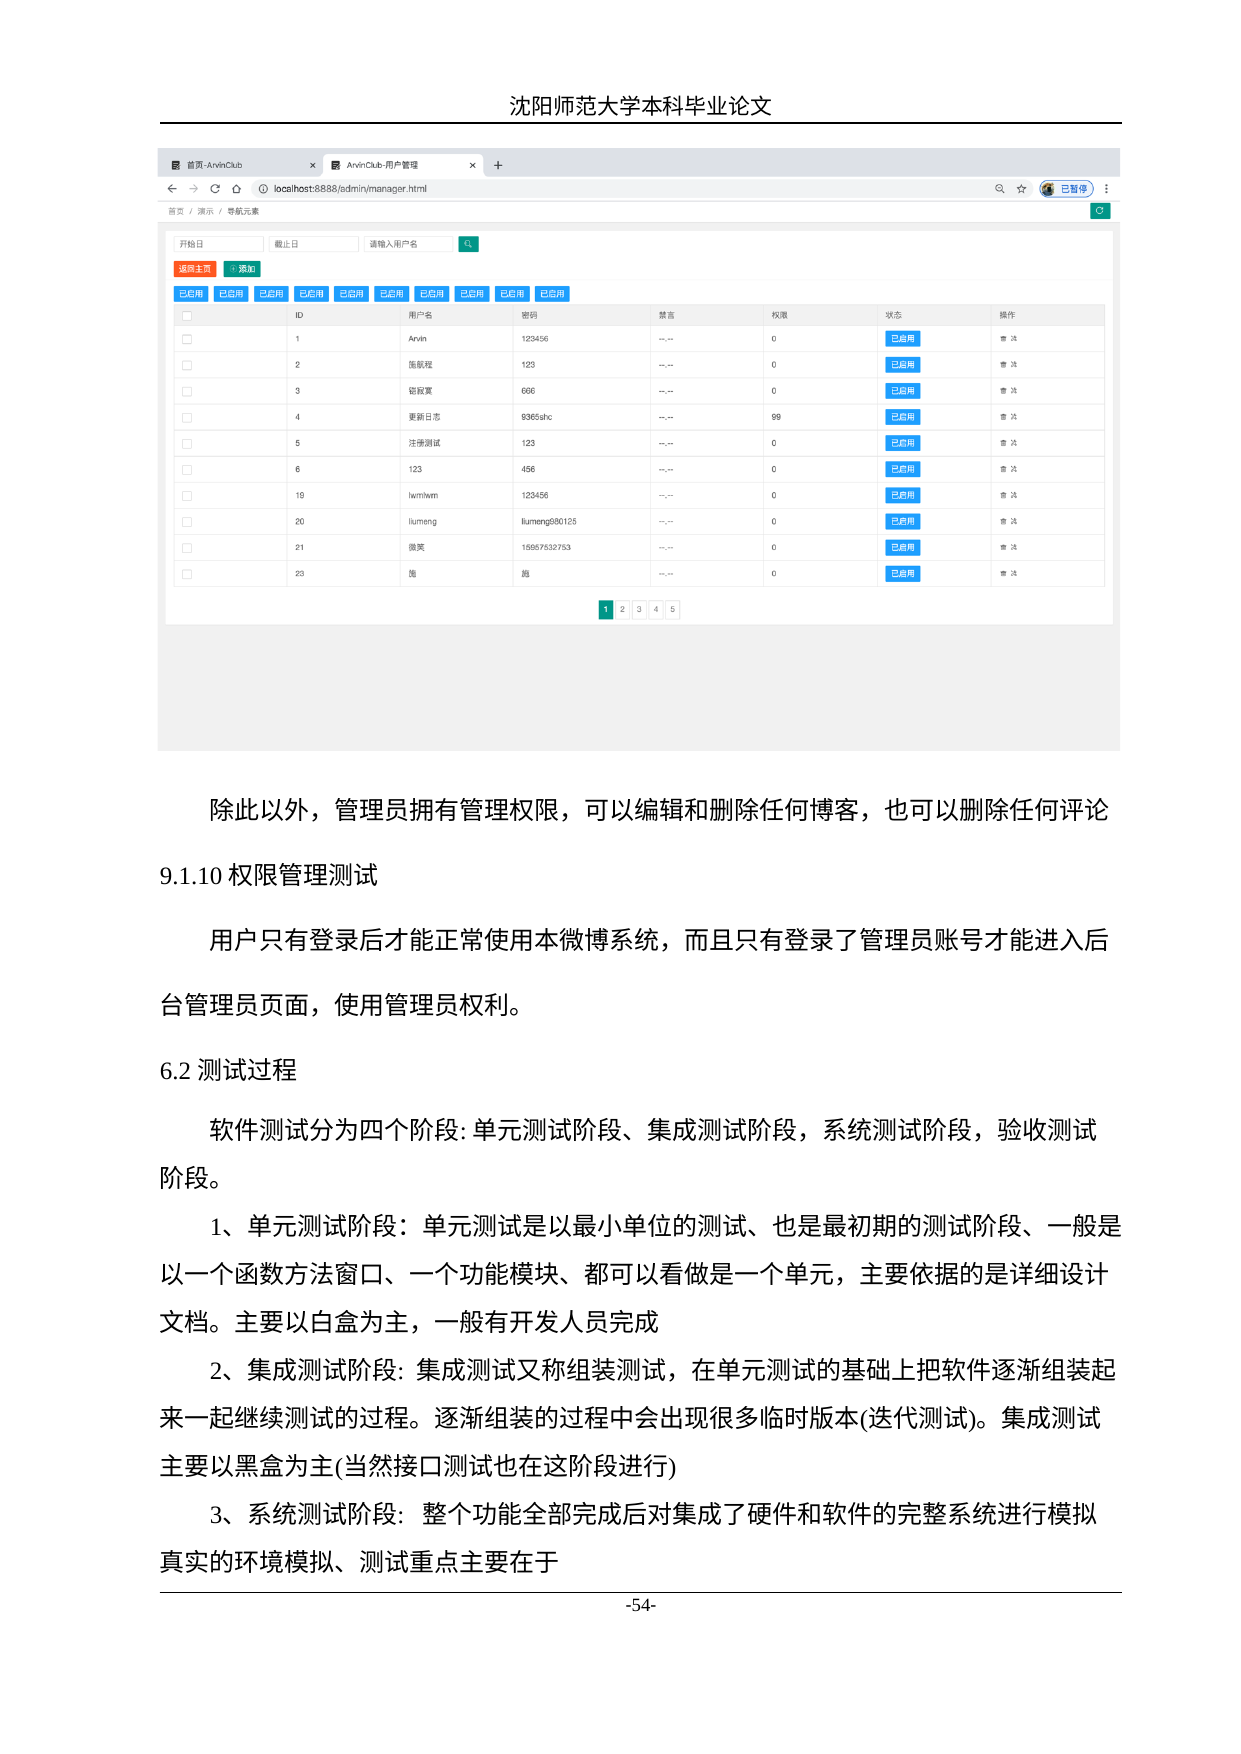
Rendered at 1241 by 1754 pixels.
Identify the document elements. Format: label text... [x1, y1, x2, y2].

subtitle 9.1.10 权限管理测试 [159, 841, 1122, 906]
text 2、集成测试阶段: 集成测试又称组装测试，在单元测试的基础上把软件逐渐组装起来一起继续测试的过程。逐渐组装的过程中会出现很多临时版本(迭代测试)。集成测试主要以黑盒为主(当然接口测试也在这阶段进行) [159, 1341, 1122, 1485]
picture [157, 148, 1121, 751]
text 1、单元测试阶段：单元测试是以最小单位的测试、也是最初期的测试阶段、一般是以一个函数方法窗口、一个功能模块、都可以看做是一个单元，主要依据的是详细设计文档。主要以白盒为主，一般有开发人员完成 [159, 1197, 1122, 1341]
text 软件测试分为四个阶段: 单元测试阶段、集成测试阶段，系统测试阶段，验收测试阶段。 [159, 1101, 1122, 1197]
subtitle 6.2 测试过程 [159, 1036, 1122, 1101]
text 3、系统测试阶段: 整个功能全部完成后对集成了硬件和软件的完整系统进行模拟真实的环境模拟、测试重点主要在于 [159, 1485, 1122, 1581]
text 用户只有登录后才能正常使用本微博系统，而且只有登录了管理员账号才能进入后台管理员页面，使用管理员权利。 [159, 906, 1122, 1036]
